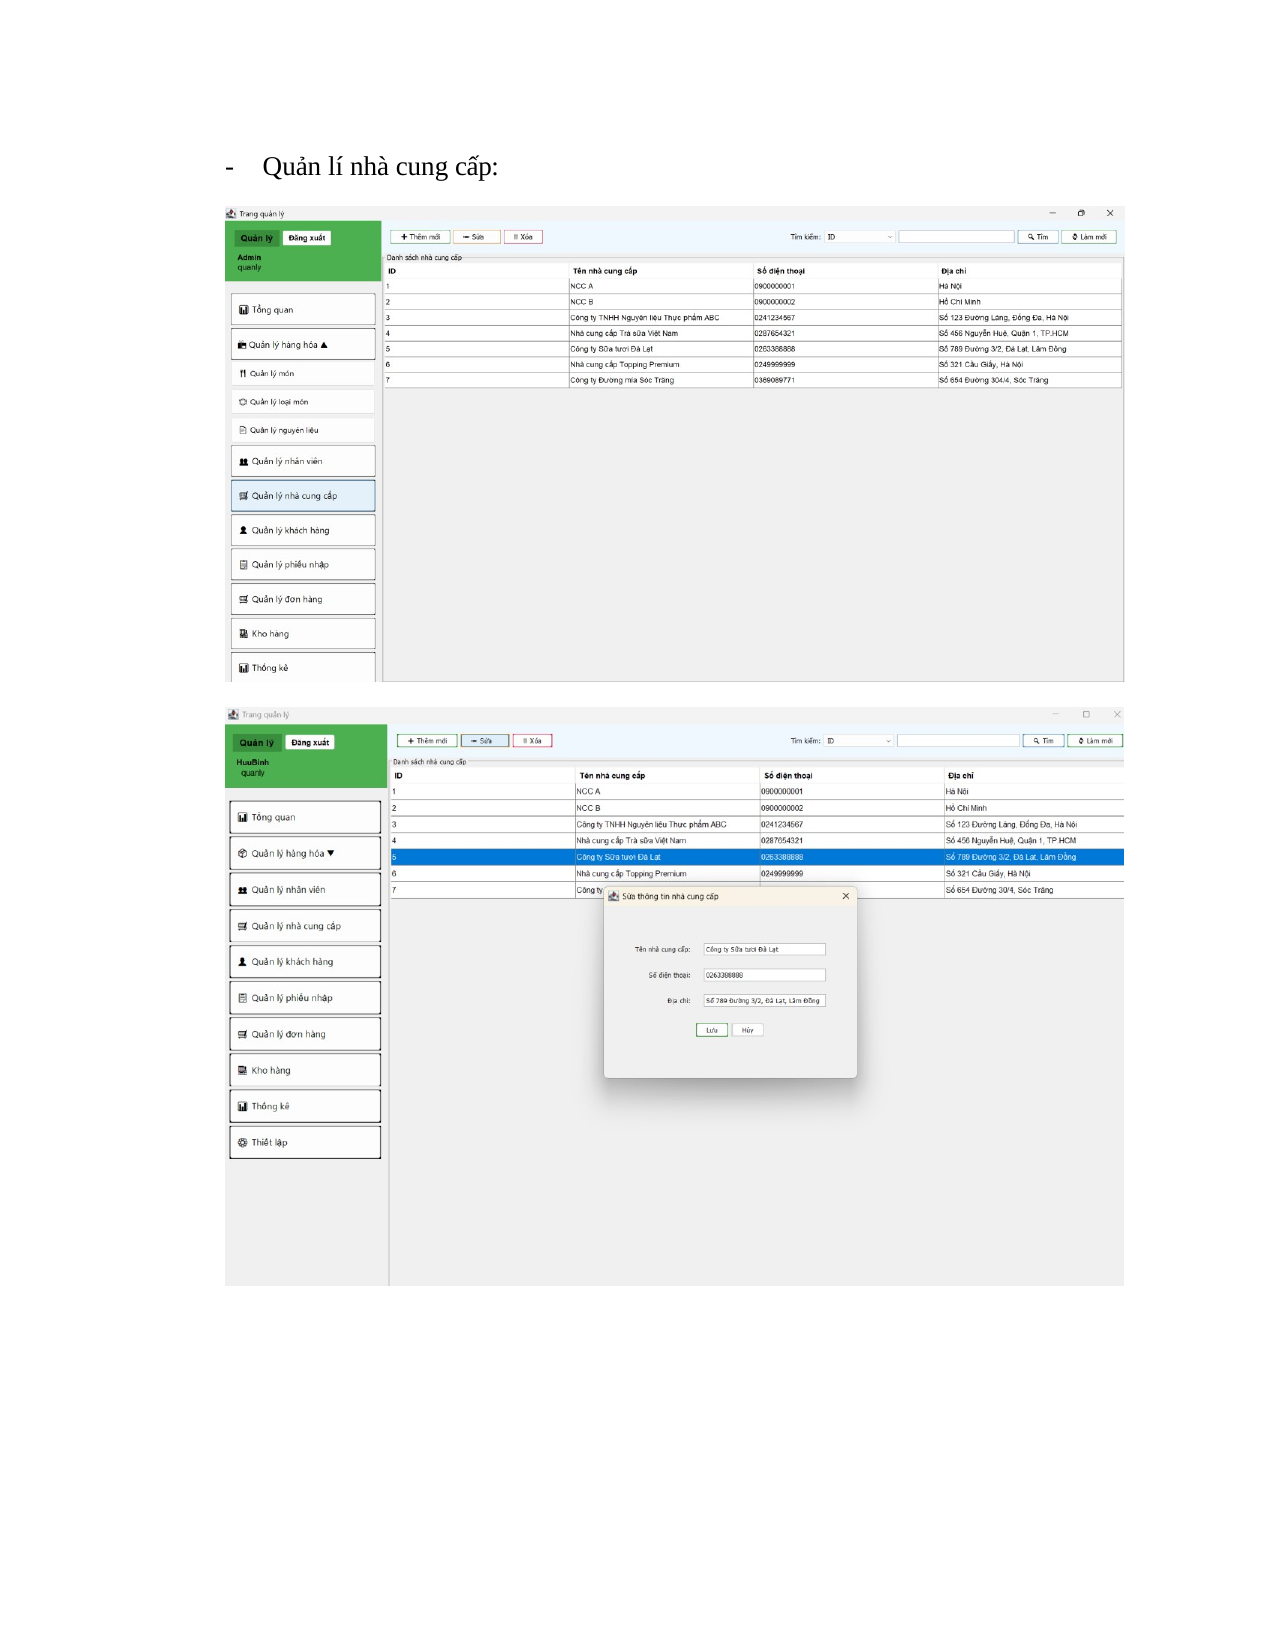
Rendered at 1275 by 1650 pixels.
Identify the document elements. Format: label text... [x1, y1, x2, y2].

list Quản lí nhà cung cấp: [225, 150, 1162, 181]
picture [225, 206, 1125, 682]
picture [225, 707, 1124, 1286]
